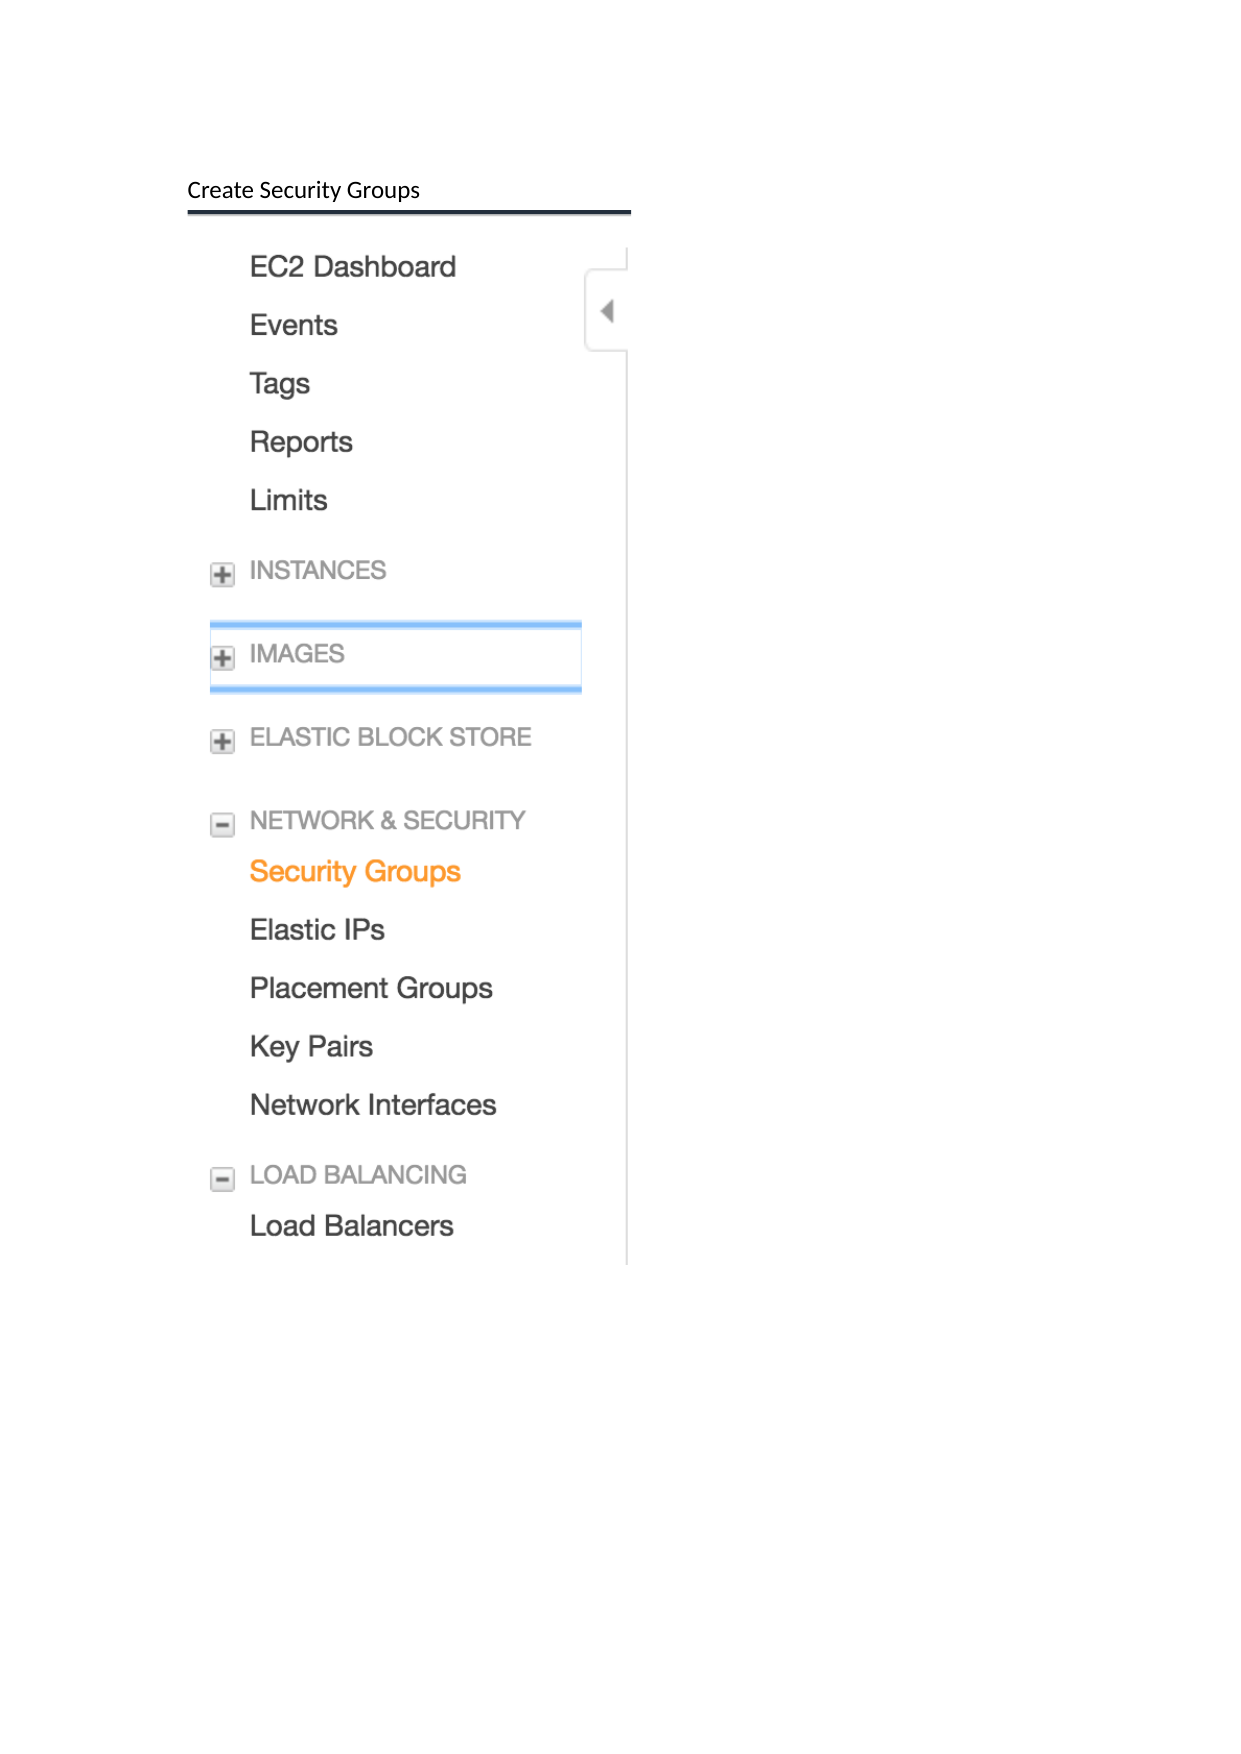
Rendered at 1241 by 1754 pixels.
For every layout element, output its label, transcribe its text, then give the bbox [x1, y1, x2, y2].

text Create Security Groups [187, 169, 1053, 210]
picture [187, 210, 632, 1265]
